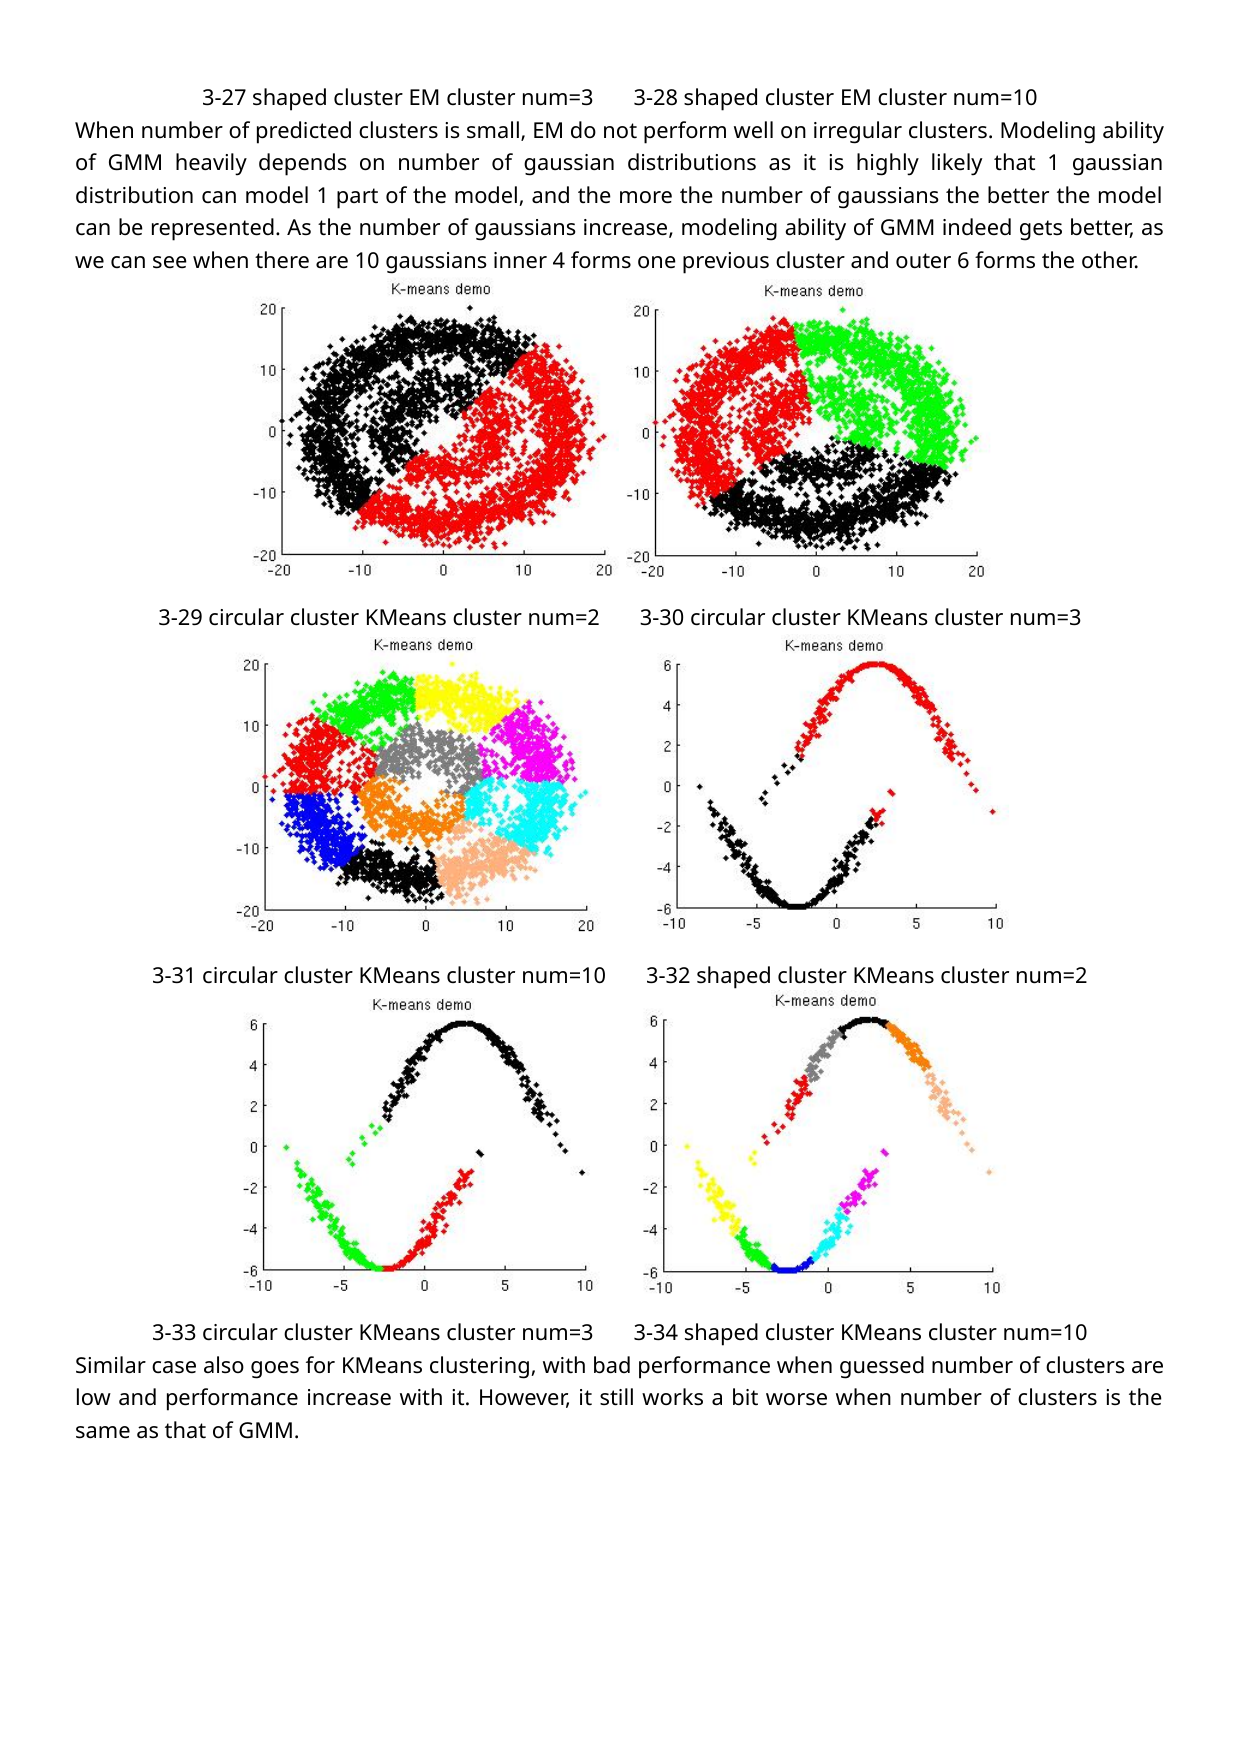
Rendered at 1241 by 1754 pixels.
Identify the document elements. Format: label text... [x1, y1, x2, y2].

picture [233, 998, 602, 1297]
picture [231, 637, 603, 936]
picture [249, 275, 991, 584]
picture [648, 633, 1010, 936]
text 3-29 circular cluster KMeans cluster num=2 3-30 circular cluster KMeans cluster num=3 [75, 601, 1165, 633]
text 3-33 circular cluster KMeans cluster num=3 3-34 shaped cluster KMeans cluster num=10 [75, 1316, 1165, 1348]
text Similar case also goes for KMeans clustering, with bad performance when guessed number of clusters are low and performance increase with it. However, it still works a bit worse when number of clusters is the same as that of GMM. [75, 1348, 1165, 1446]
text When number of predicted clusters is small, EM do not perform well on irregular clusters. Modeling ability of GMM heavily depends on number of gaussian distributions as it is highly likely that 1 gaussian distribution can model 1 part of the model, and the more the number of gaussians the better the model can be represented. As the number of gaussians increase, modeling ability of GMM indeed gets better, as we can see when there are 10 gaussians inner 4 forms one previous cluster and outer 6 forms the other. [75, 113, 1165, 276]
text 3-27 shaped cluster EM cluster num=3 3-28 shaped cluster EM cluster num=10 [75, 81, 1165, 113]
picture [635, 990, 1007, 1297]
